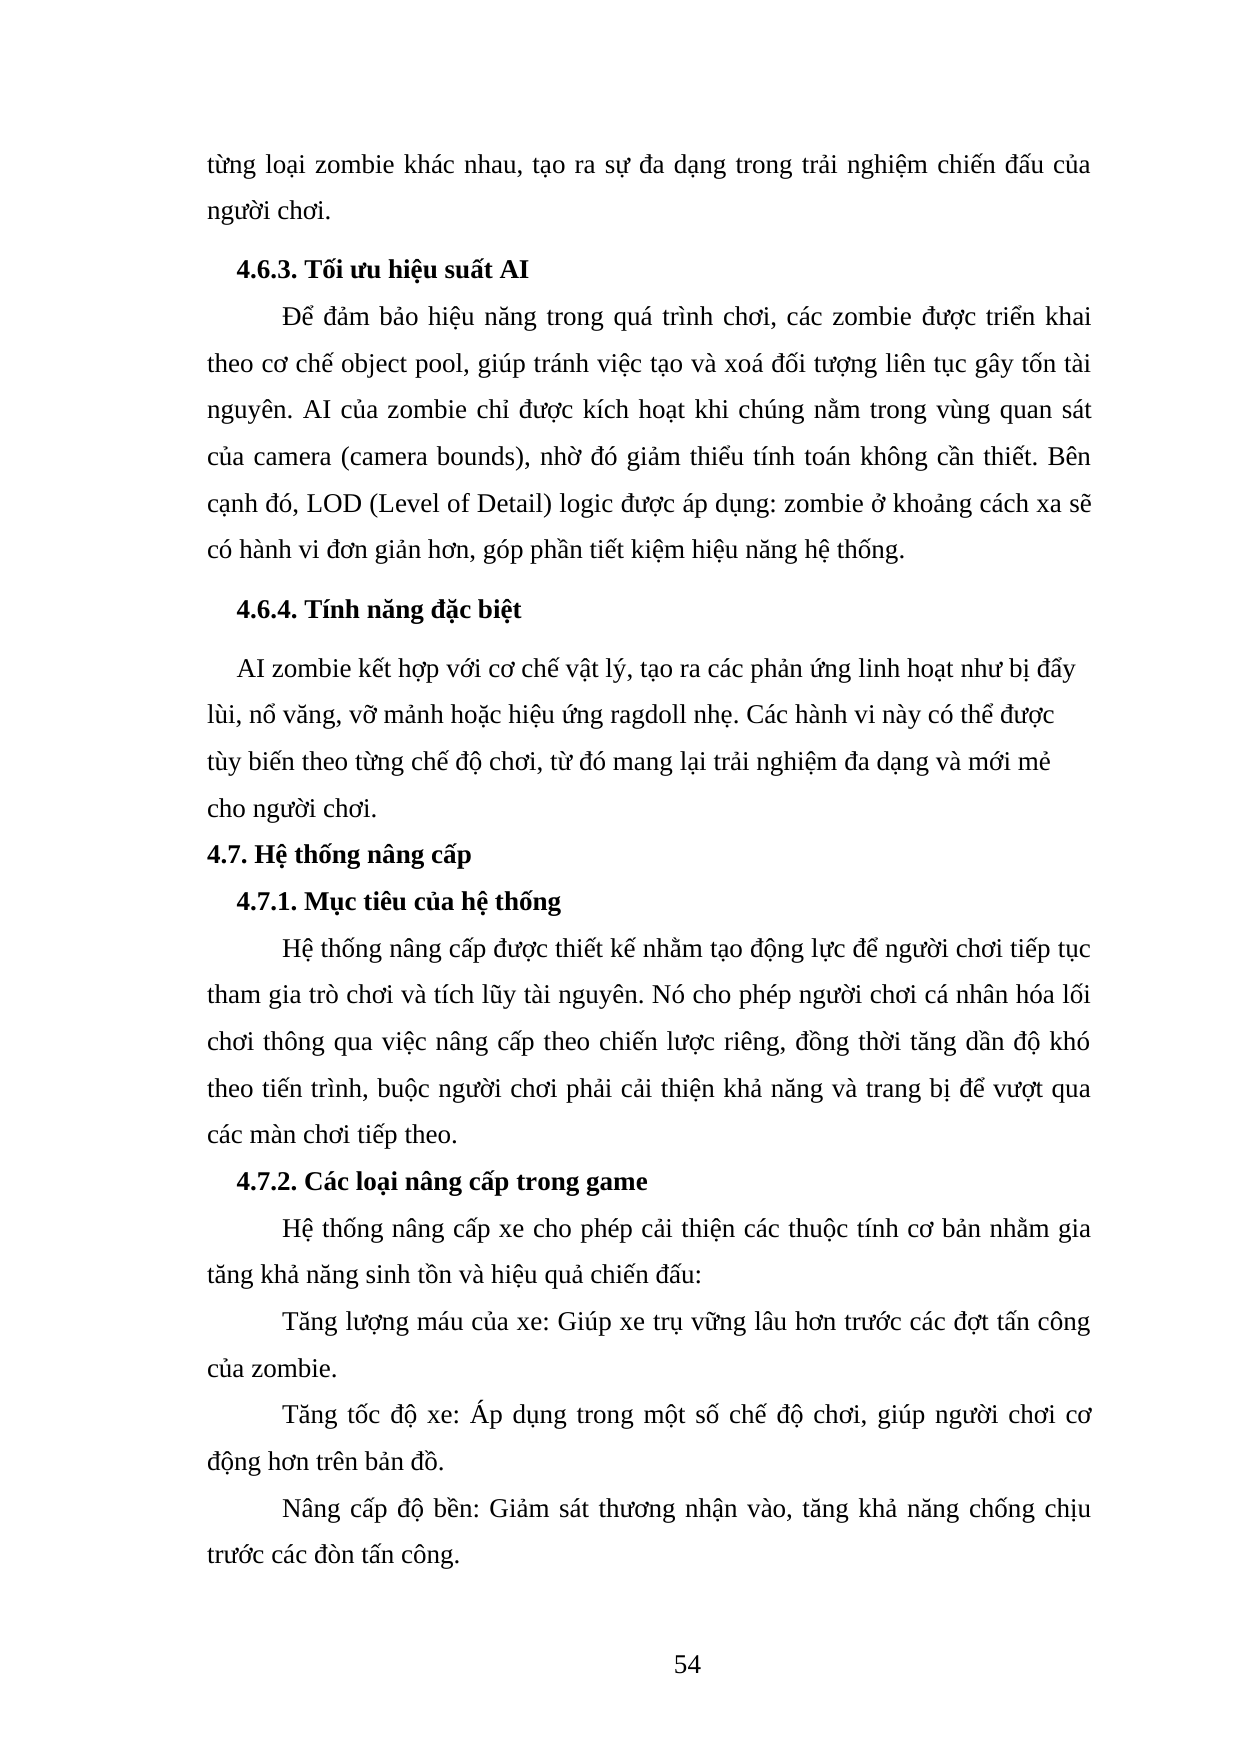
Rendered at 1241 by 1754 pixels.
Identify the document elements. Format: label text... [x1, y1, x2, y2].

text AI zombie kết hợp với cơ chế vật lý, tạo ra các phản ứng linh hoạt như bị đẩy lùi, nổ văng, vỡ mảnh hoặc hiệu ứng ragdoll nhẹ. Các hành vi này có thể được tùy biến theo từng chế độ chơi, từ đó mang lại trải nghiệm đa dạng và mới mẻ cho người chơi. [207, 652, 1092, 823]
subtitle 4.7.1. Mục tiêu của hệ thống [207, 885, 1092, 916]
text Nâng cấp độ bền: Giảm sát thương nhận vào, tăng khả năng chống chịu trước các đòn tấn công. [207, 1492, 1092, 1570]
text 4.6.3. Tối ưu hiệu suất AI [207, 253, 1092, 285]
text Tăng tốc độ xe: Áp dụng trong một số chế độ chơi, giúp người chơi cơ động hơn trên bản đồ. [207, 1398, 1092, 1476]
subtitle 4.7.2. Các loại nâng cấp trong game [207, 1165, 1092, 1196]
text 4.6.4. Tính năng đặc biệt [207, 593, 1092, 624]
text Hệ thống nâng cấp xe cho phép cải thiện các thuộc tính cơ bản nhằm gia tăng khả năng sinh tồn và hiệu quả chiến đấu: [207, 1212, 1092, 1290]
text Tăng lượng máu của xe: Giúp xe trụ vững lâu hơn trước các đợt tấn công của zombie. [207, 1305, 1092, 1383]
text Để đảm bảo hiệu năng trong quá trình chơi, các zombie được triển khai theo cơ chế object pool, giúp tránh việc tạo và xoá đối tượng liên tục gây tốn tài nguyên. AI của zombie chỉ được kích hoạt khi chúng nằm trong vùng quan sát của camera (camera bounds), nhờ đó giảm thiểu tính toán không cần thiết. Bên cạnh đó, LOD (Level of Detail) logic được áp dụng: zombie ở khoảng cách xa sẽ có hành vi đơn giản hơn, góp phần tiết kiệm hiệu năng hệ thống. [207, 300, 1092, 565]
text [207, 148, 1092, 226]
text Hệ thống nâng cấp được thiết kế nhằm tạo động lực để người chơi tiếp tục tham gia trò chơi và tích lũy tài nguyên. Nó cho phép người chơi cá nhân hóa lối chơi thông qua việc nâng cấp theo chiến lược riêng, đồng thời tăng dần độ khó theo tiến trình, buộc người chơi phải cải thiện khả năng và trang bị để vượt qua các màn chơi tiếp theo. [207, 932, 1092, 1150]
subtitle 4.7. Hệ thống nâng cấp [207, 838, 1092, 870]
